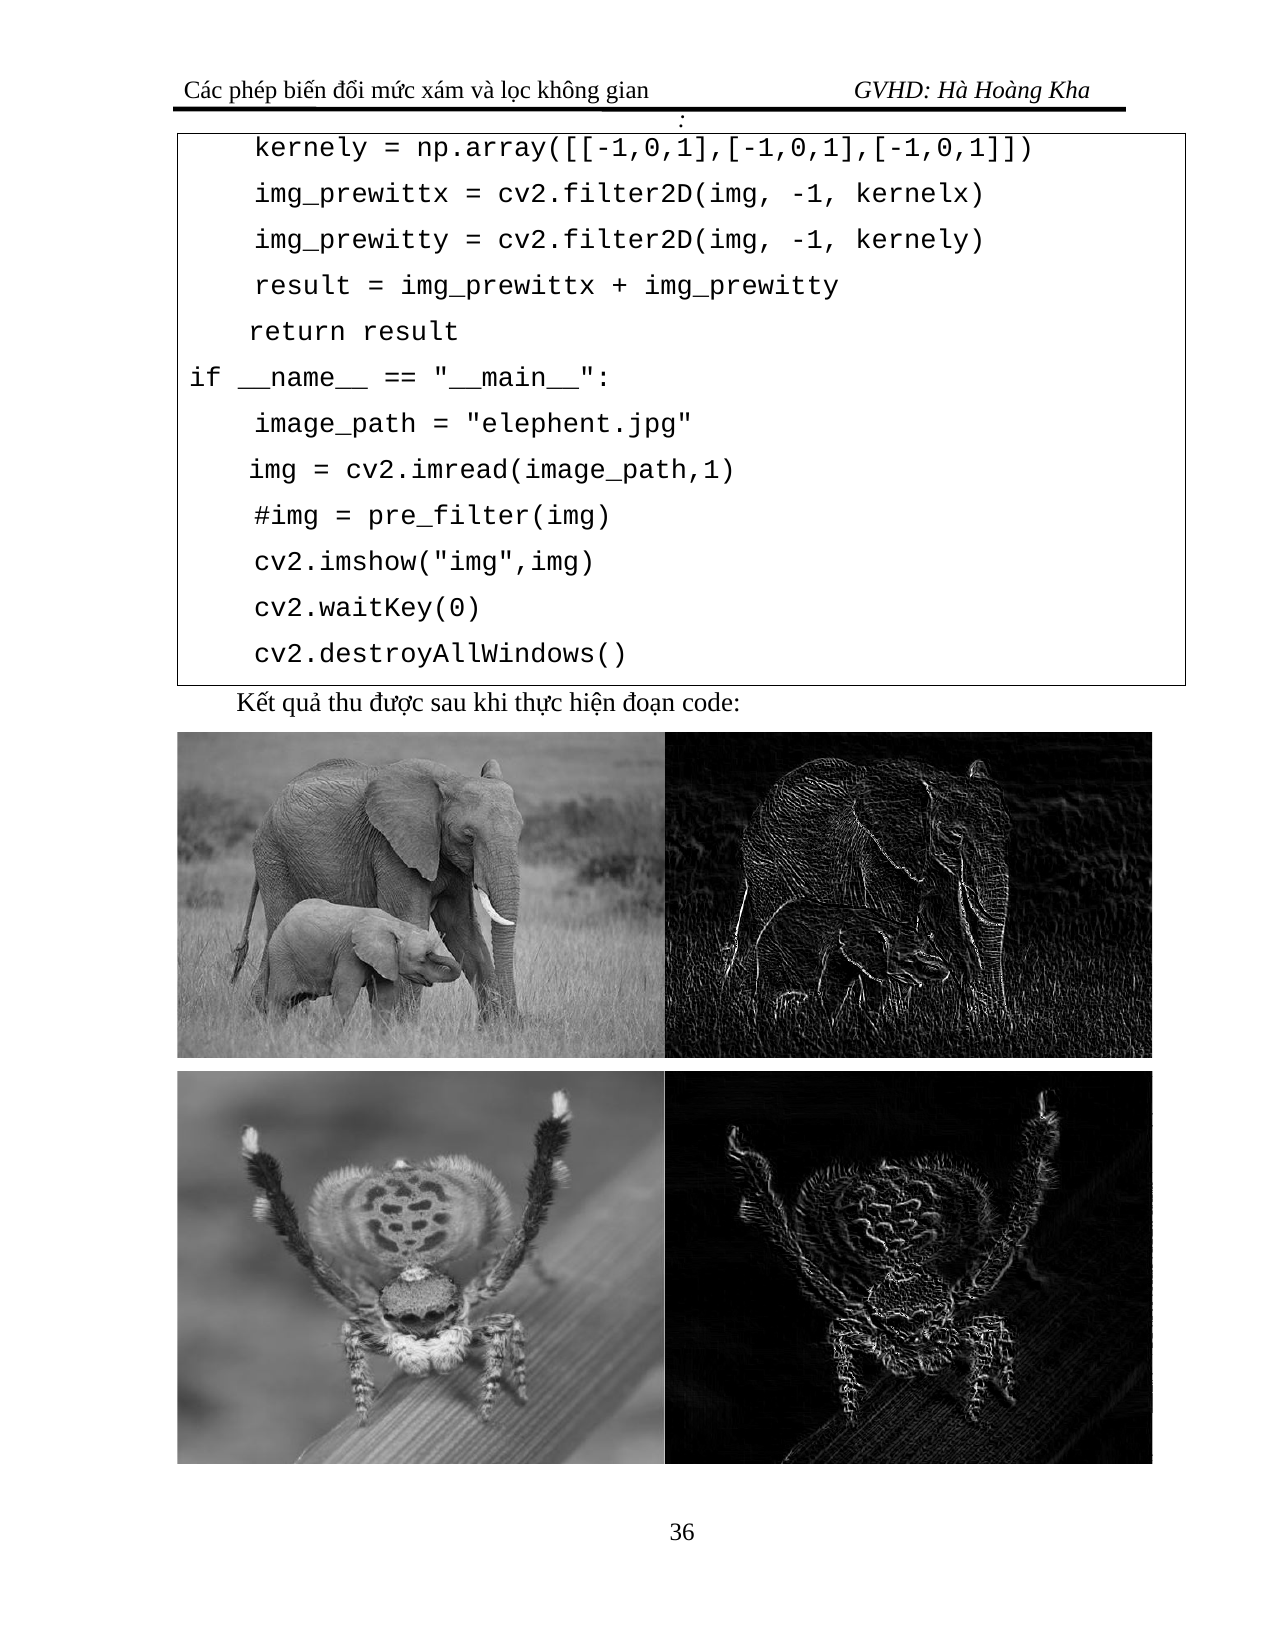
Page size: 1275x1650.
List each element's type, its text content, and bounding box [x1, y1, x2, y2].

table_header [178, 134, 1185, 685]
picture [177, 1071, 1153, 1464]
text Kết quả thu được sau khi thực hiện đoạn code: [177, 686, 1186, 717]
picture [177, 732, 1153, 1058]
